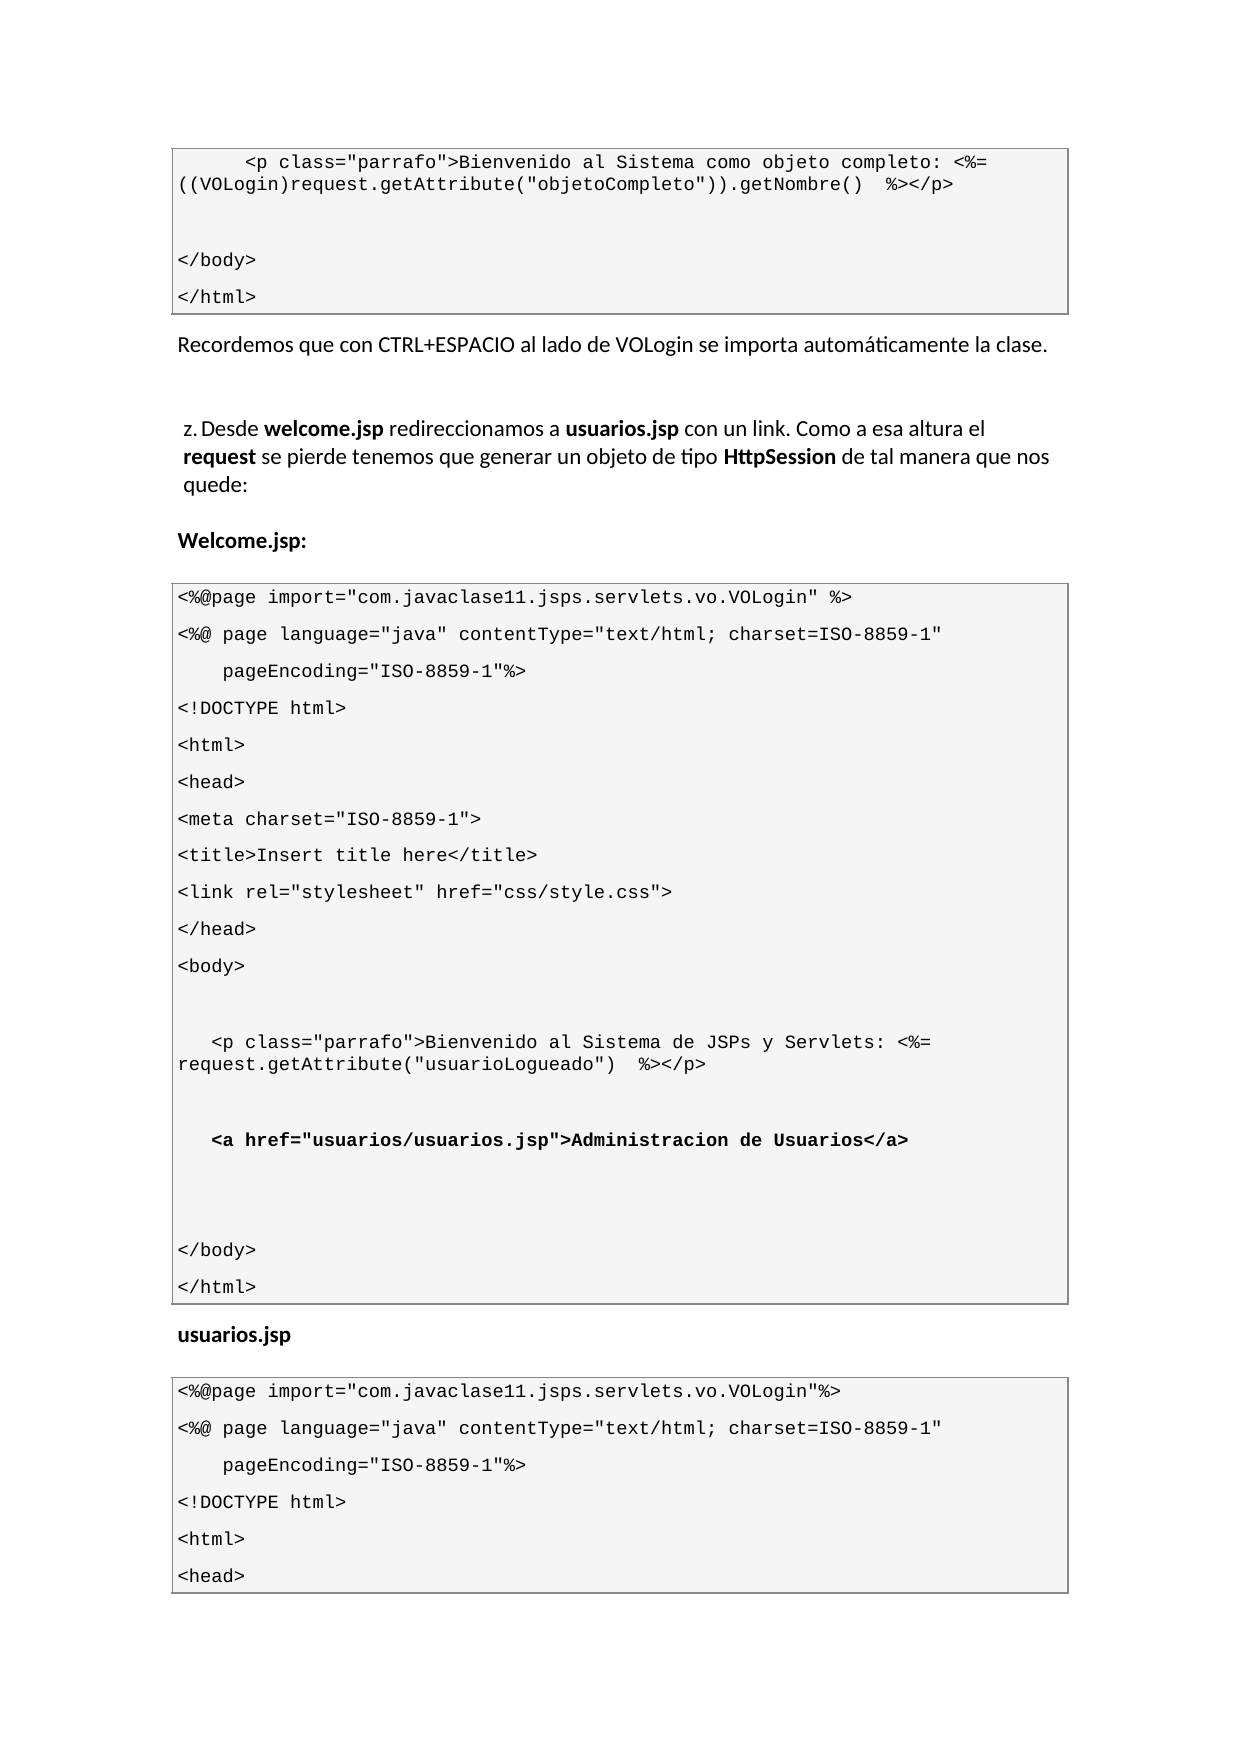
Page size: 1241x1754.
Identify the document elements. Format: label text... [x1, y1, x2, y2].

text <!DOCTYPE html> [173, 693, 1067, 720]
text <body> [173, 951, 1067, 978]
text </body> [173, 245, 1067, 272]
text <a href="usuarios/usuarios.jsp">Administracion de Usuarios</a> [173, 1125, 1067, 1152]
text Welcome.jsp: [177, 526, 1063, 554]
text <%@page import="com.javaclase11.jsps.servlets.vo.VOLogin" %> [173, 584, 1067, 609]
text Recordemos que con CTRL+ESPACIO al lado de VOLogin se importa automáticamente la clase. [177, 330, 1063, 358]
text usuarios.jsp [177, 1321, 1063, 1348]
text <html> [173, 730, 1067, 757]
list Desde welcome.jsp redireccionamos a usuarios.jsp con un link. Como a esa altura el request se pierde tenemos que generar un objeto de tipo HttpSession de tal manera que nos quede: [183, 414, 1063, 498]
text <html> [173, 1524, 1067, 1551]
text <p class="parrafo">Bienvenido al Sistema como objeto completo: <%= ((VOLogin)request.getAttribute("objetoCompleto")).getNombre() %></p> [173, 149, 1067, 196]
text </body> [173, 1235, 1067, 1262]
text <head> [173, 1561, 1067, 1592]
text </html> [173, 282, 1067, 313]
text pageEncoding="ISO-8859-1"%> [173, 656, 1067, 683]
text <p class="parrafo">Bienvenido al Sistema de JSPs y Servlets: <%= request.getAttribute("usuarioLogueado") %></p> [173, 1027, 1067, 1076]
text <%@ page language="java" contentType="text/html; charset=ISO-8859-1" [173, 1413, 1067, 1440]
text <title>Insert title here</title> [173, 841, 1067, 867]
text <%@page import="com.javaclase11.jsps.servlets.vo.VOLogin"%> [173, 1378, 1067, 1403]
text <%@ page language="java" contentType="text/html; charset=ISO-8859-1" [173, 619, 1067, 646]
text <head> [173, 767, 1067, 794]
text <!DOCTYPE html> [173, 1487, 1067, 1514]
text pageEncoding="ISO-8859-1"%> [173, 1450, 1067, 1477]
text <link rel="stylesheet" href="css/style.css"> [173, 877, 1067, 904]
text </html> [173, 1272, 1067, 1303]
text </head> [173, 914, 1067, 941]
text <meta charset="ISO-8859-1"> [173, 804, 1067, 831]
